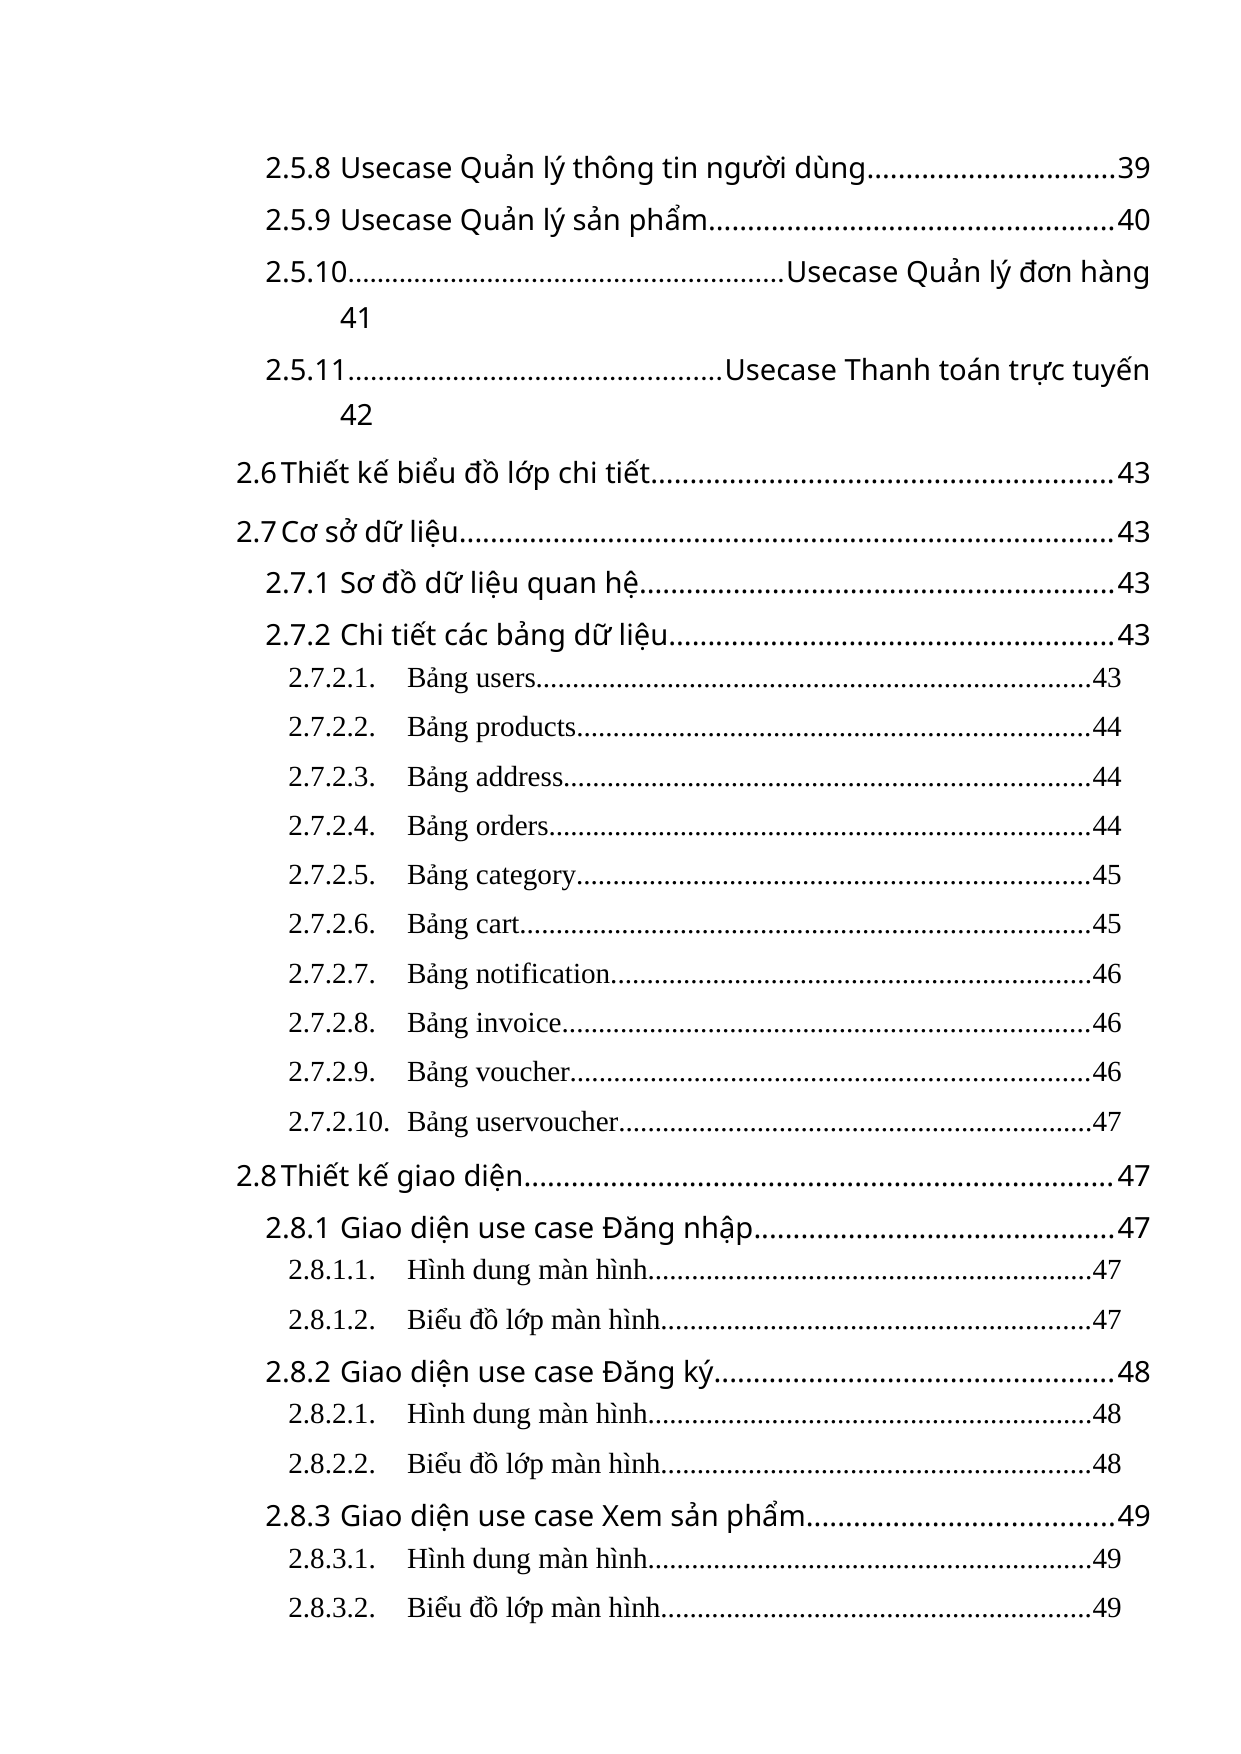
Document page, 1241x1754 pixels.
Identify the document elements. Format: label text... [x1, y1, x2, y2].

text 2.8.3.1. Hình dung màn hình 49 [288, 1541, 1122, 1574]
text 2.8.3 Giao diện use case Xem sản phẩm 49 [265, 1495, 1122, 1535]
text 2.7.2.7. Bảng notification 46 [288, 956, 1122, 989]
text 2.7.2.5. Bảng category 45 [288, 857, 1122, 891]
text 2.7.2.6. Bảng cart 45 [288, 907, 1122, 940]
text 2.8.2 Giao diện use case Đăng ký 48 [265, 1351, 1122, 1391]
text 2.8.2.1. Hình dung màn hình 48 [288, 1397, 1122, 1430]
text 2.7.1 Sơ đồ dữ liệu quan hệ 43 [265, 563, 1122, 602]
text 2.7.2 Chi tiết các bảng dữ liệu 43 [265, 614, 1122, 654]
text 2.7.2.8. Bảng invoice 46 [288, 1005, 1122, 1039]
text 2.7.2.4. Bảng orders 44 [288, 808, 1122, 842]
text 2.7.2.3. Bảng address 44 [288, 759, 1122, 792]
text 2.7.2.9. Bảng voucher 46 [288, 1054, 1122, 1088]
text 2.8.1.1. Hình dung màn hình 47 [288, 1252, 1122, 1286]
text 2.8.2.2. Biểu đồ lớp màn hình 48 [288, 1446, 1122, 1479]
text 2.5.11 Usecase Thanh toán trực tuyến 42 [265, 349, 1122, 434]
text 2.7 Cơ sở dữ liệu 43 [236, 511, 1122, 551]
text 2.5.9 Usecase Quản lý sản phẩm 40 [265, 199, 1122, 239]
text 2.5.8 Usecase Quản lý thông tin người dùng 39 [265, 148, 1122, 187]
text 2.8.1.2. Biểu đồ lớp màn hình 47 [288, 1302, 1122, 1335]
text 2.6 Thiết kế biểu đồ lớp chi tiết 43 [236, 453, 1122, 492]
text 2.7.2.10. Bảng uservoucher 47 [288, 1104, 1122, 1137]
text 2.8.1 Giao diện use case Đăng nhập 47 [265, 1207, 1122, 1247]
text 2.7.2.2. Bảng products 44 [288, 709, 1122, 743]
text 2.8.3.2. Biểu đồ lớp màn hình 49 [288, 1590, 1122, 1624]
text 2.7.2.1. Bảng users 43 [288, 660, 1122, 694]
text 2.8 Thiết kế giao diện 47 [236, 1155, 1122, 1195]
text 2.5.10 Usecase Quản lý đơn hàng 41 [265, 251, 1122, 337]
